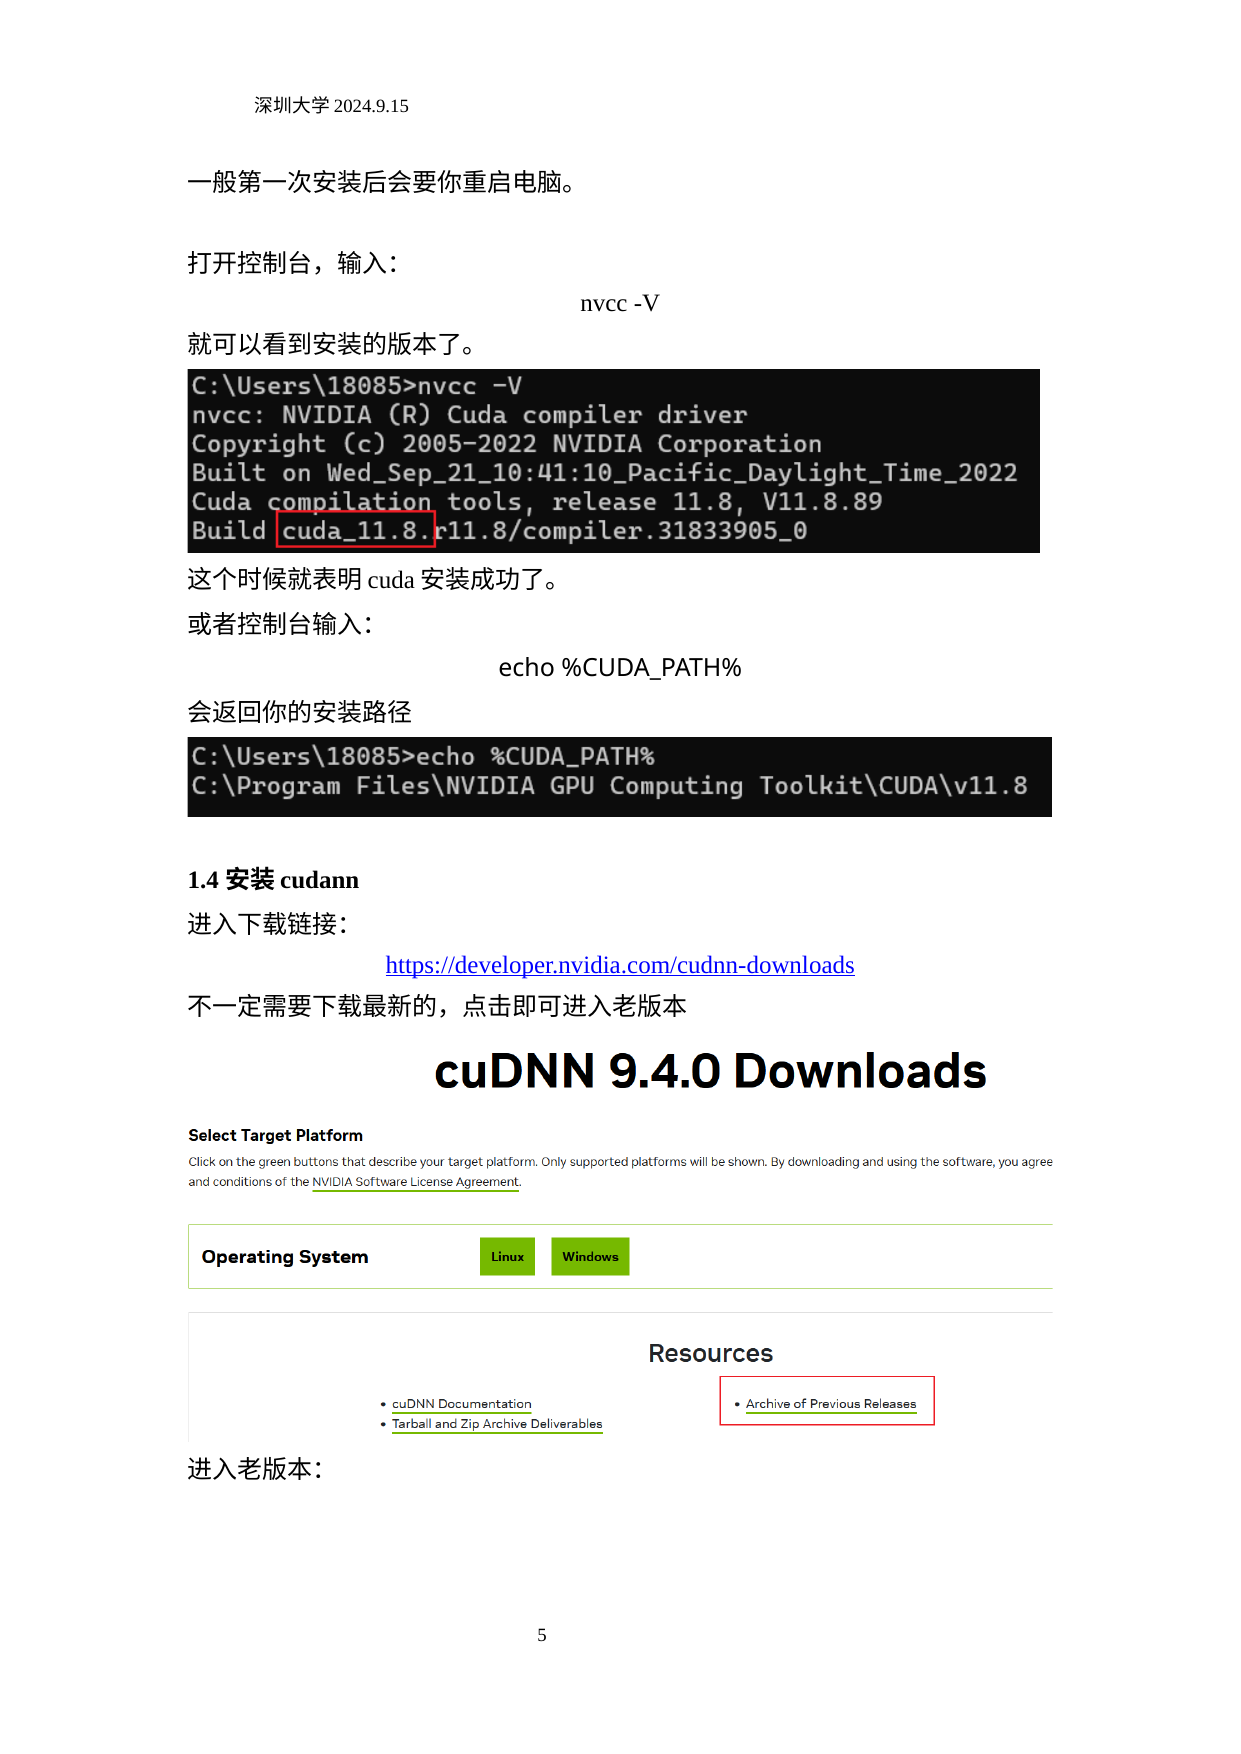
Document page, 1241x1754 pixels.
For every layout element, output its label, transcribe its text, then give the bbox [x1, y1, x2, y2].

picture [187, 737, 1052, 817]
text 进入下载链接： [187, 905, 1053, 941]
picture [187, 369, 1040, 553]
text 不一定需要下载最新的，点击即可进入老版本 [187, 986, 1053, 1022]
text nvcc -V [187, 288, 1053, 317]
text 或者控制台输入： [187, 605, 1053, 641]
text 1.4 安装cudann [187, 859, 1053, 896]
text 这个时候就表明cuda安装成功了。 [187, 559, 1053, 596]
text 会返回你的安装路径 [187, 693, 1053, 729]
text 进入老版本： [187, 1449, 1053, 1485]
picture [187, 1031, 1053, 1442]
text echo %CUDA_PATH% [187, 650, 1053, 684]
text 一般第一次安装后会要你重启电脑。 [187, 162, 1053, 198]
text https://developer.nvidia.com/cudnn-downloads [187, 950, 1053, 979]
text 打开控制台，输入： [187, 243, 1053, 279]
text 就可以看到安装的版本了。 [187, 324, 1053, 361]
